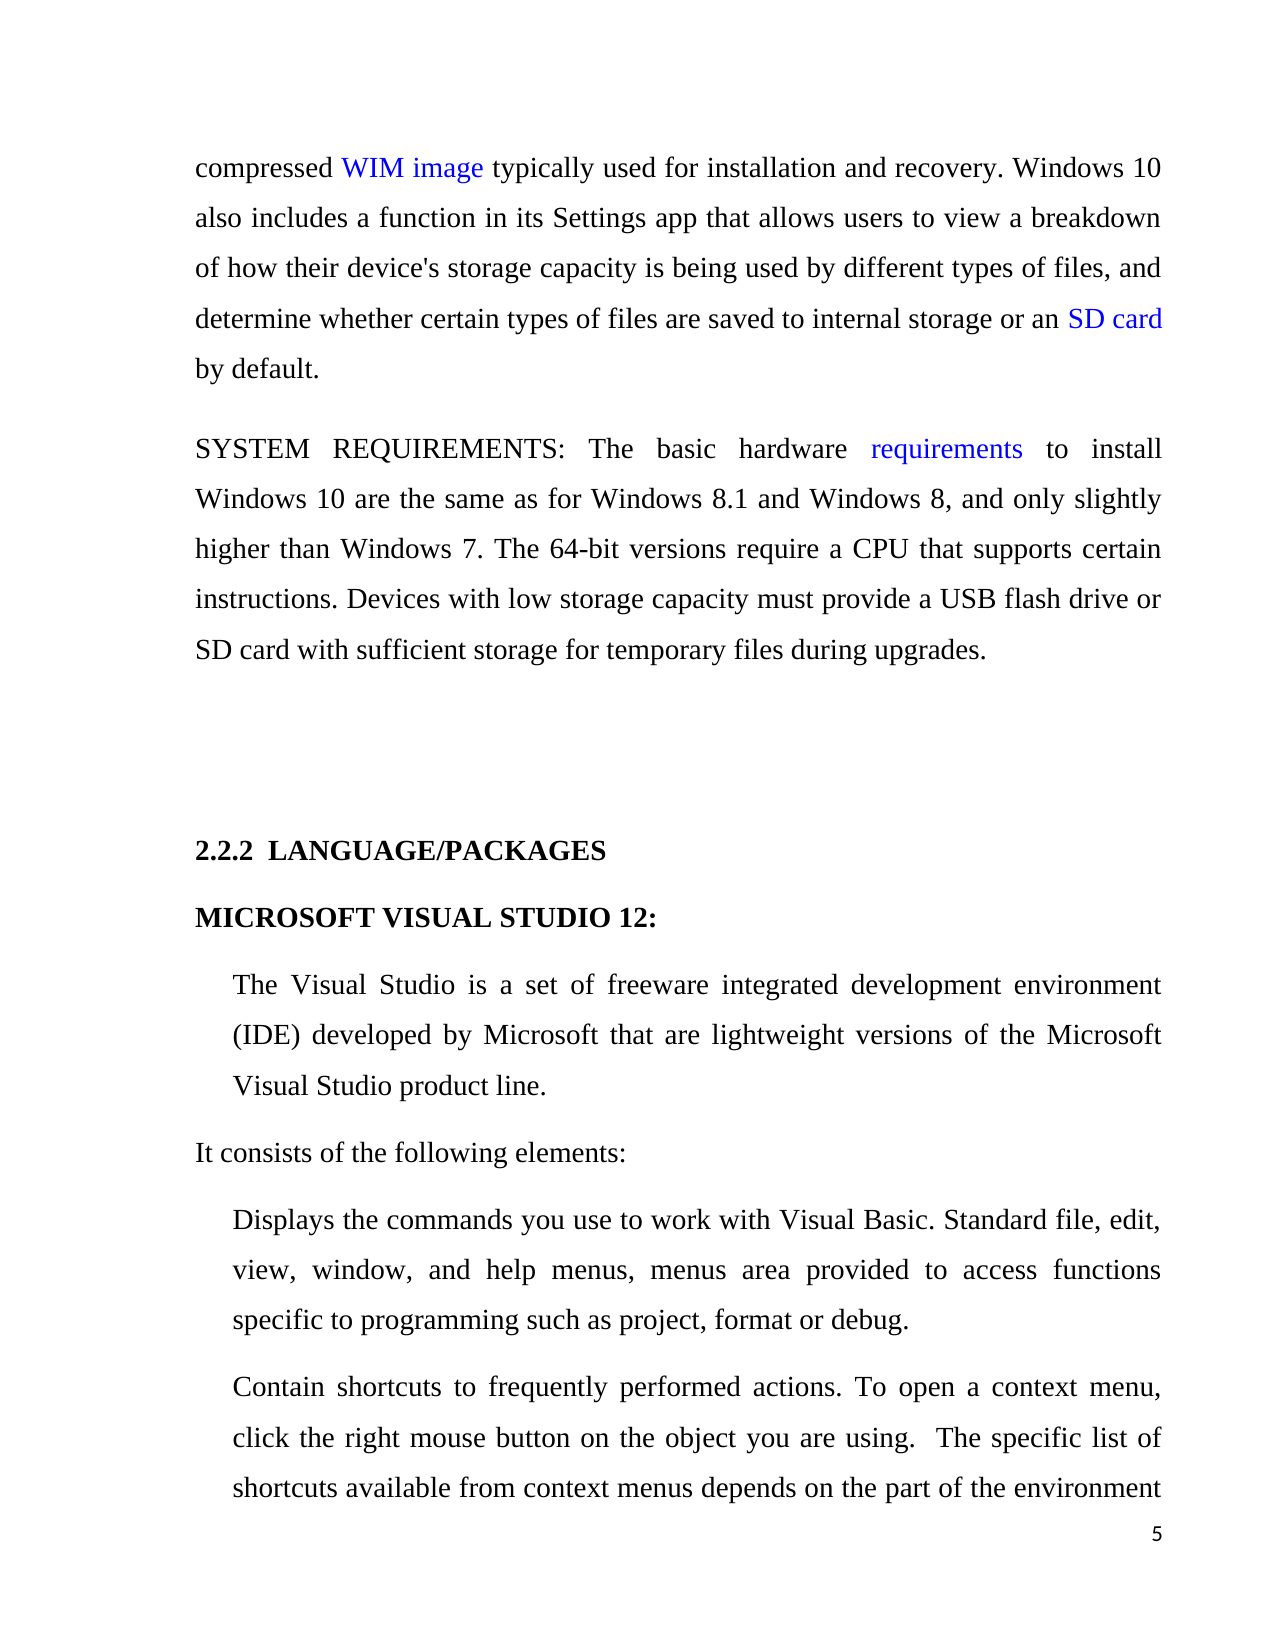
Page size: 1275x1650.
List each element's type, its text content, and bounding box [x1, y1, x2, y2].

text MICROSOFT VISUAL STUDIO 12: [195, 900, 1162, 934]
text 2.2.2 LANGUAGE/PACKAGES [195, 833, 1162, 867]
text It consists of the following elements: [195, 1135, 1162, 1168]
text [195, 150, 1162, 385]
text SYSTEM REQUIREMENTS: The basic hardware requirements to install Windows 10 are the same as for Windows 8.1 and Windows 8, and only slightly higher than Windows 7. The 64-bit versions require a CPU that supports certain instructions. Devices with low storage capacity must provide a USB flash drive or SD card with sufficient storage for temporary files during upgrades. [195, 431, 1162, 666]
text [232, 1369, 1162, 1503]
text Displays the commands you use to work with Visual Basic. Standard file, edit, view, window, and help menus, menus area provided to access functions specific to programming such as project, format or debug. [232, 1202, 1162, 1336]
text The Visual Studio is a set of freeware integrated development environment (IDE) developed by Microsoft that are lightweight versions of the Microsoft Visual Studio product line. [232, 967, 1162, 1101]
